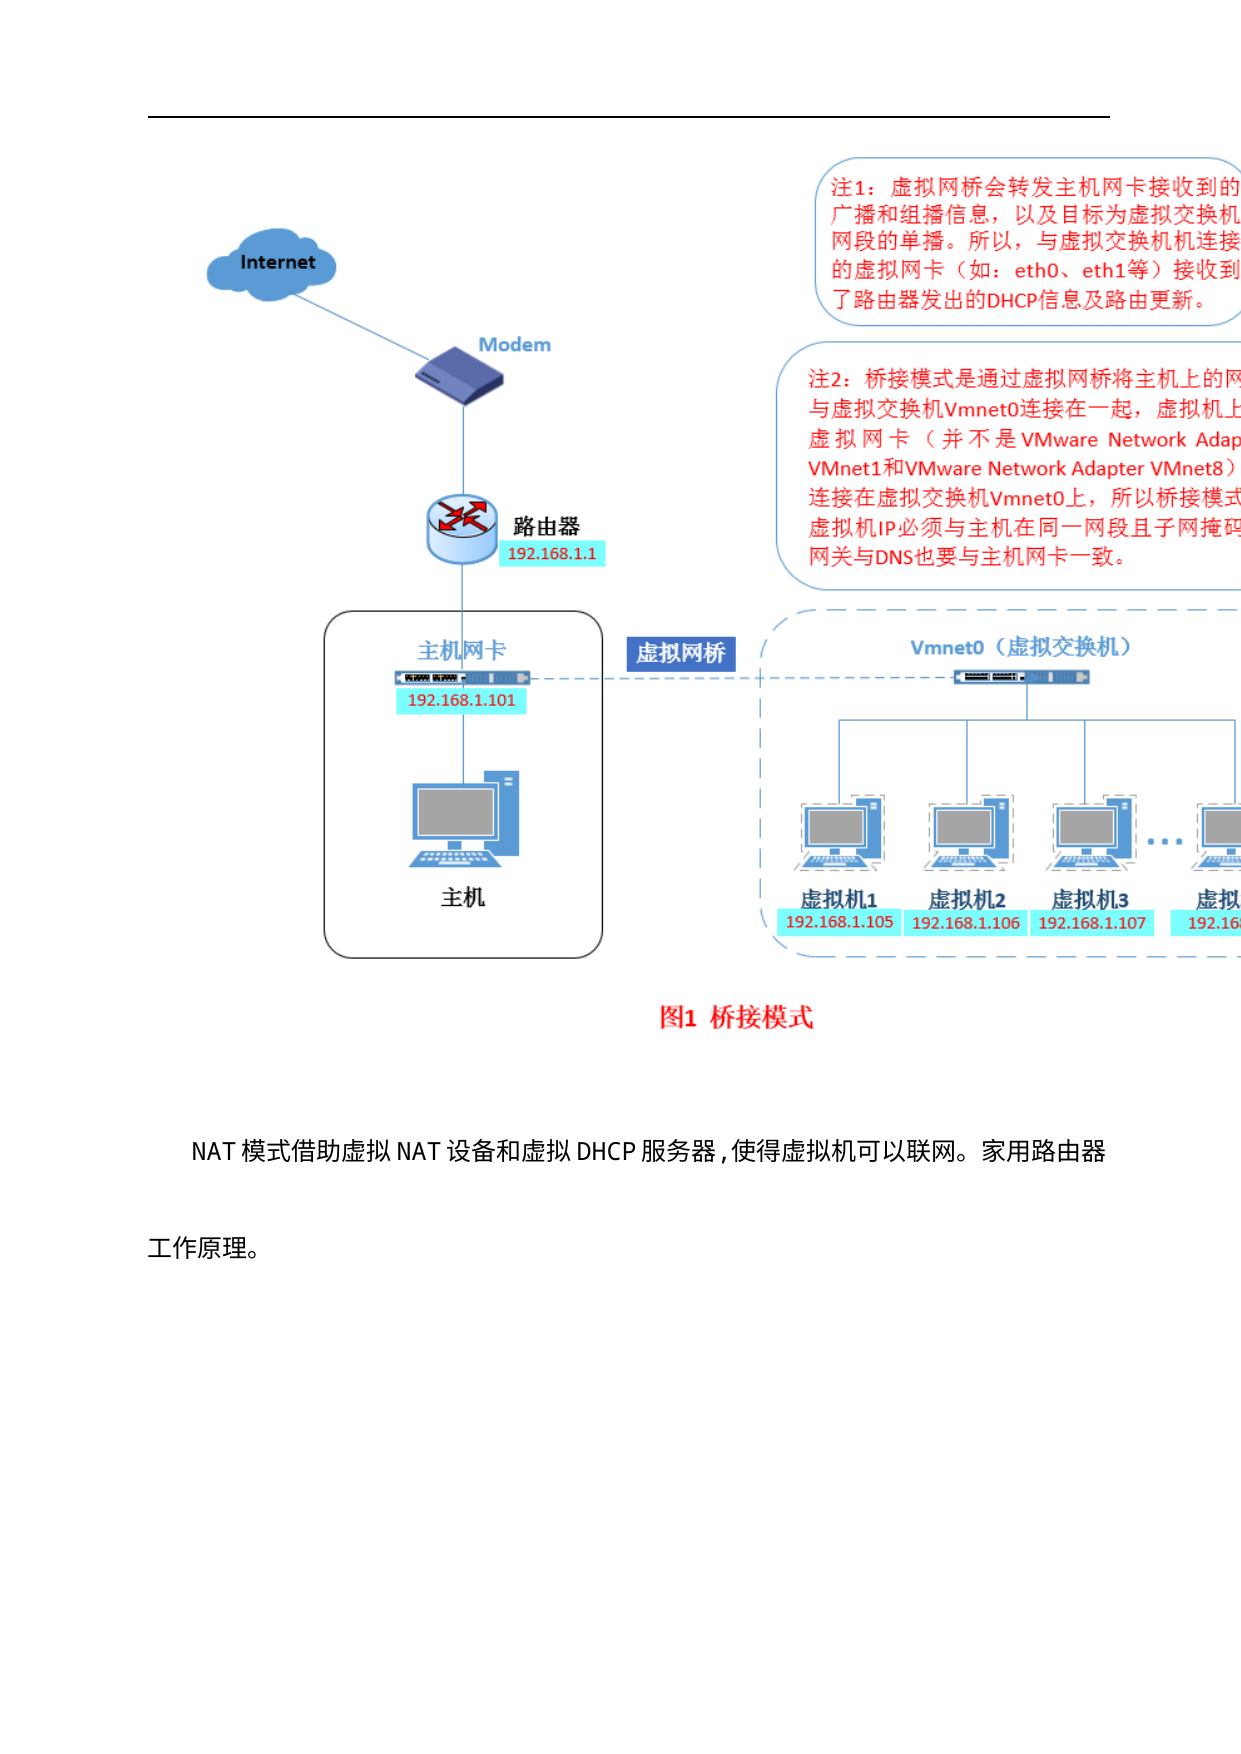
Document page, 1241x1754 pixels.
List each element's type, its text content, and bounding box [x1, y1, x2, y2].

picture [191, 141, 1241, 1049]
text NAT模式借助虚拟NAT设备和虚拟DHCP服务器,使得虚拟机可以联网。家用路由器工作原理。 [148, 1117, 1110, 1279]
